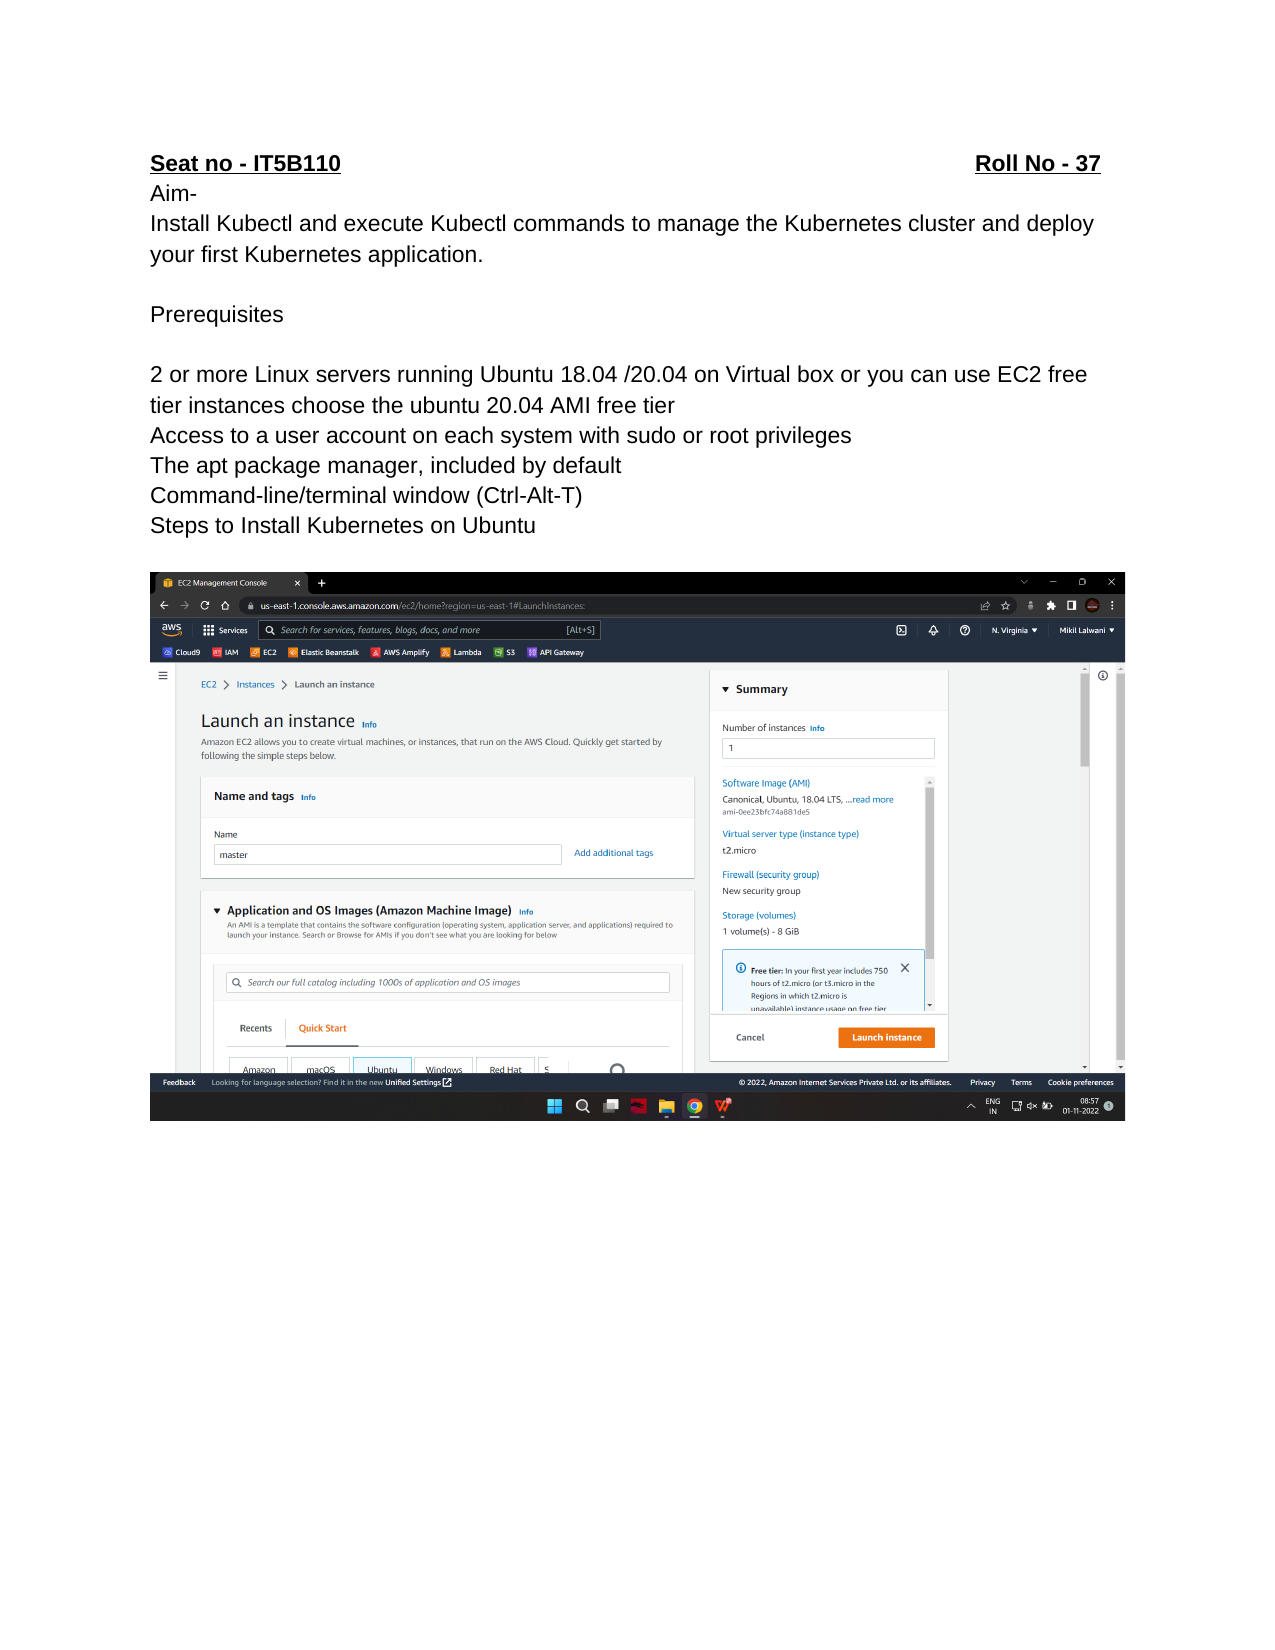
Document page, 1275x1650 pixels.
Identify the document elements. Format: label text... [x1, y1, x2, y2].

text Install Kubectl and execute Kubectl commands to manage the Kubernetes cluster and deploy your first Kubernetes application. [150, 210, 1125, 267]
text 2 or more Linux servers running Ubuntu 18.04 /20.04 on Virtual box or you can use EC2 free tier instances choose the ubuntu 20.04 AMI free tier [150, 361, 1125, 418]
text Steps to Install Kubernetes on Ubuntu [150, 512, 1125, 539]
text The apt package manager, included by default [150, 452, 1125, 478]
text Seat no - IT5B110 Roll No - 37 [150, 150, 1125, 176]
text Aim- [150, 180, 1125, 207]
text Prerequisites [150, 301, 1125, 327]
text Command-line/terminal window (Ctrl-Alt-T) [150, 482, 1125, 509]
picture [150, 572, 1125, 1121]
text Access to a user account on each system with sudo or root privileges [150, 422, 1125, 448]
